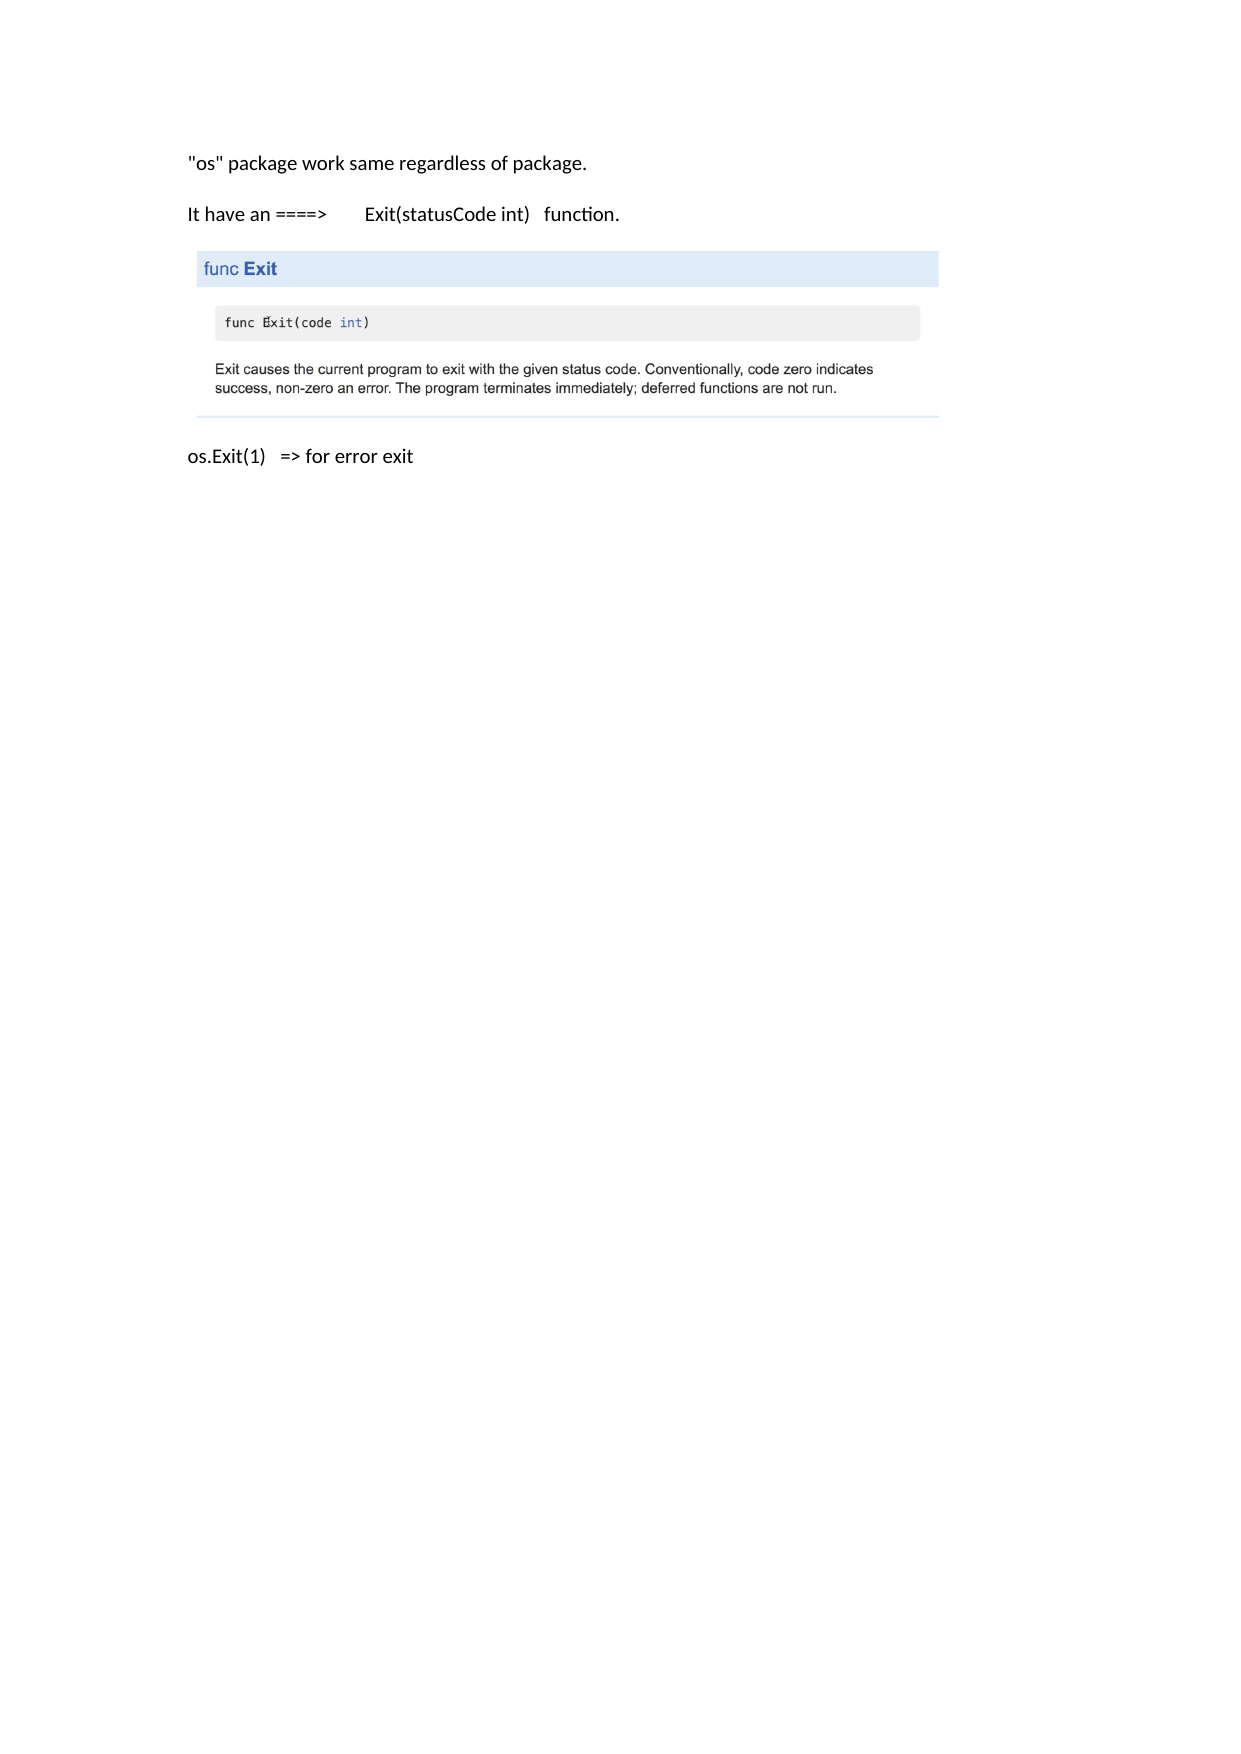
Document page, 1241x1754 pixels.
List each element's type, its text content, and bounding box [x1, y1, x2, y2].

text os.Exit(1) => for error exit [187, 443, 1053, 469]
text "os" package work same regardless of package. [187, 150, 1053, 175]
picture [187, 251, 942, 418]
text It have an ====> Exit(statusCode int) function. [187, 201, 1053, 226]
